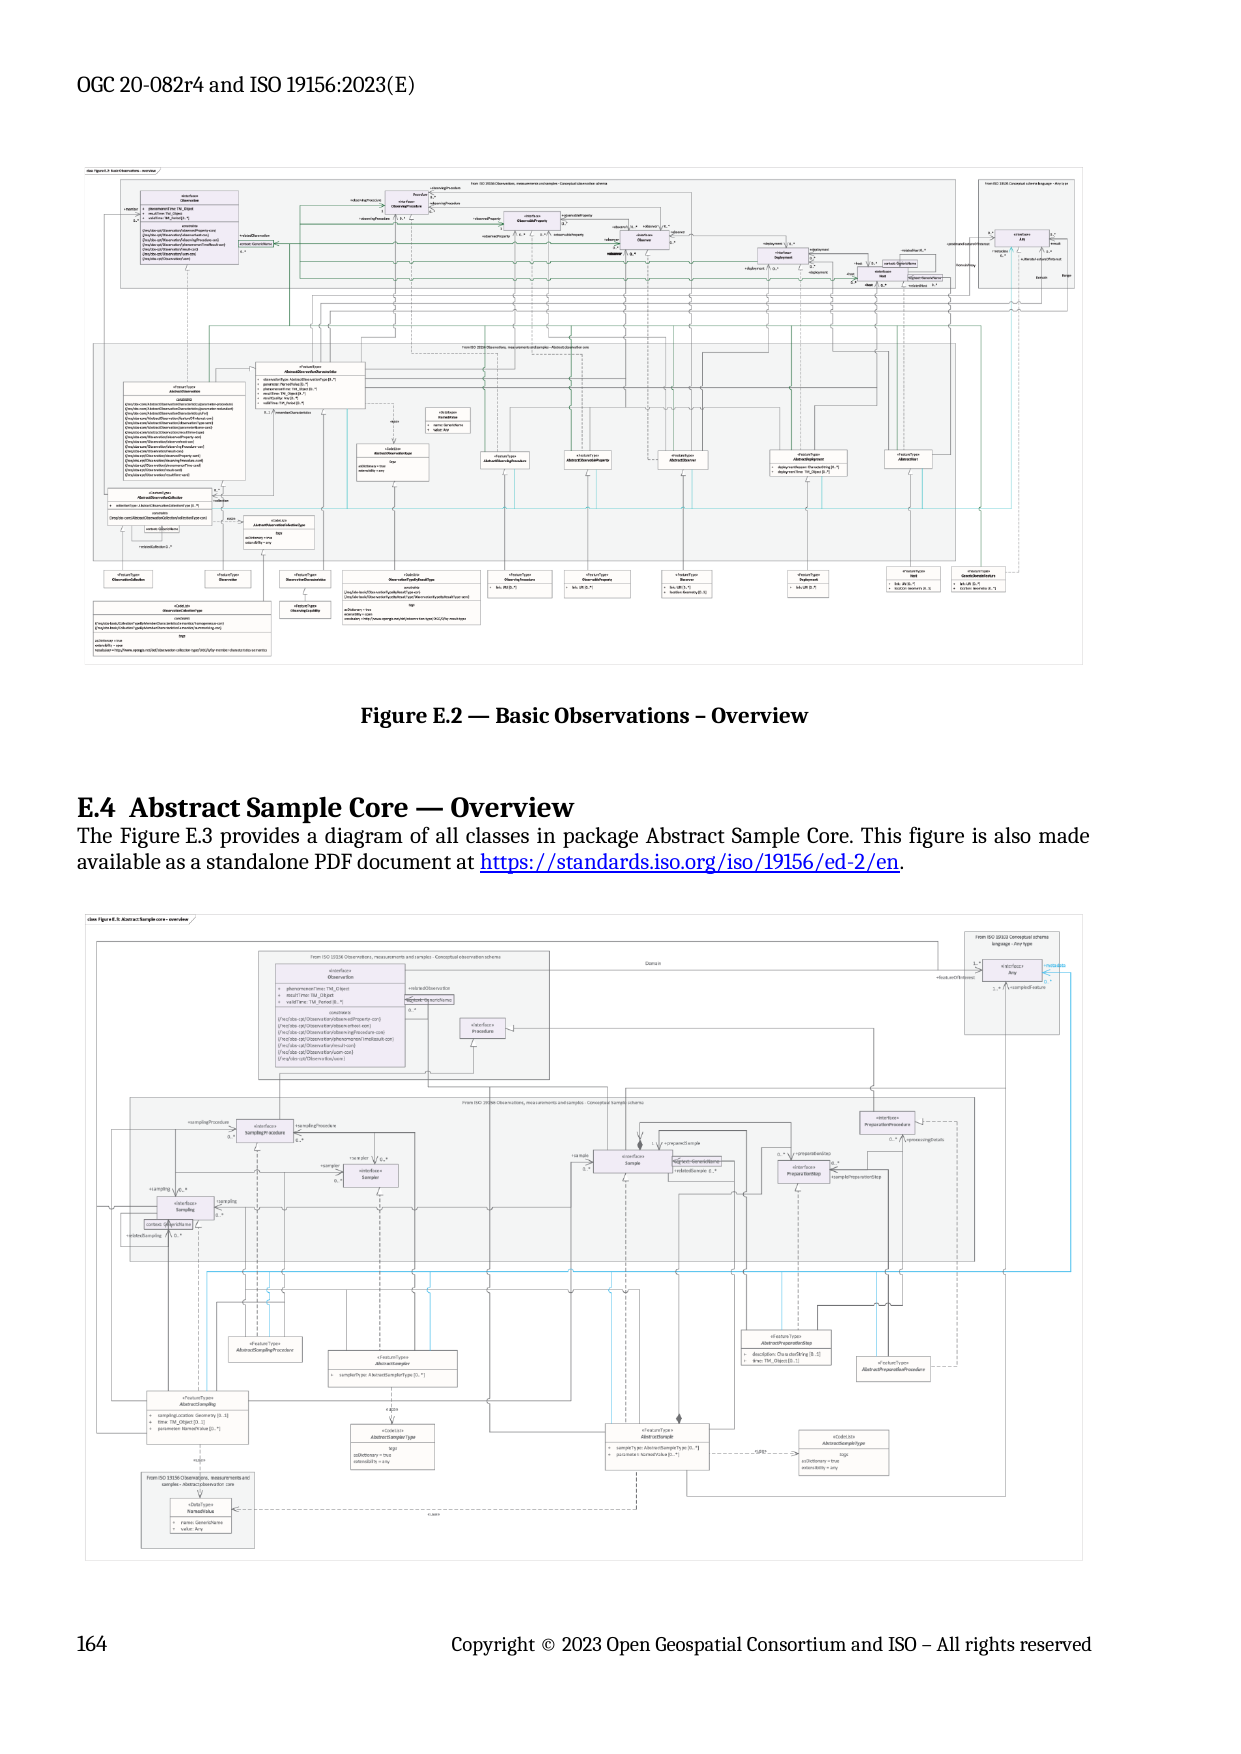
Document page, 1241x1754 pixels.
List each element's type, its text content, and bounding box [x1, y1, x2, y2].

picture [84, 165, 1085, 665]
title Figure E.2 — Basic Observations – Overview [77, 702, 1092, 729]
text The Figure E.3 provides a diagram of all classes in package Abstract Sample Core. This figure is also made available as a standalone PDF document at https://standards.iso.org/iso/19156/ed-2/en. [77, 823, 1092, 875]
picture [84, 912, 1085, 1561]
text Abstract Sample Core — Overview [77, 794, 1092, 823]
